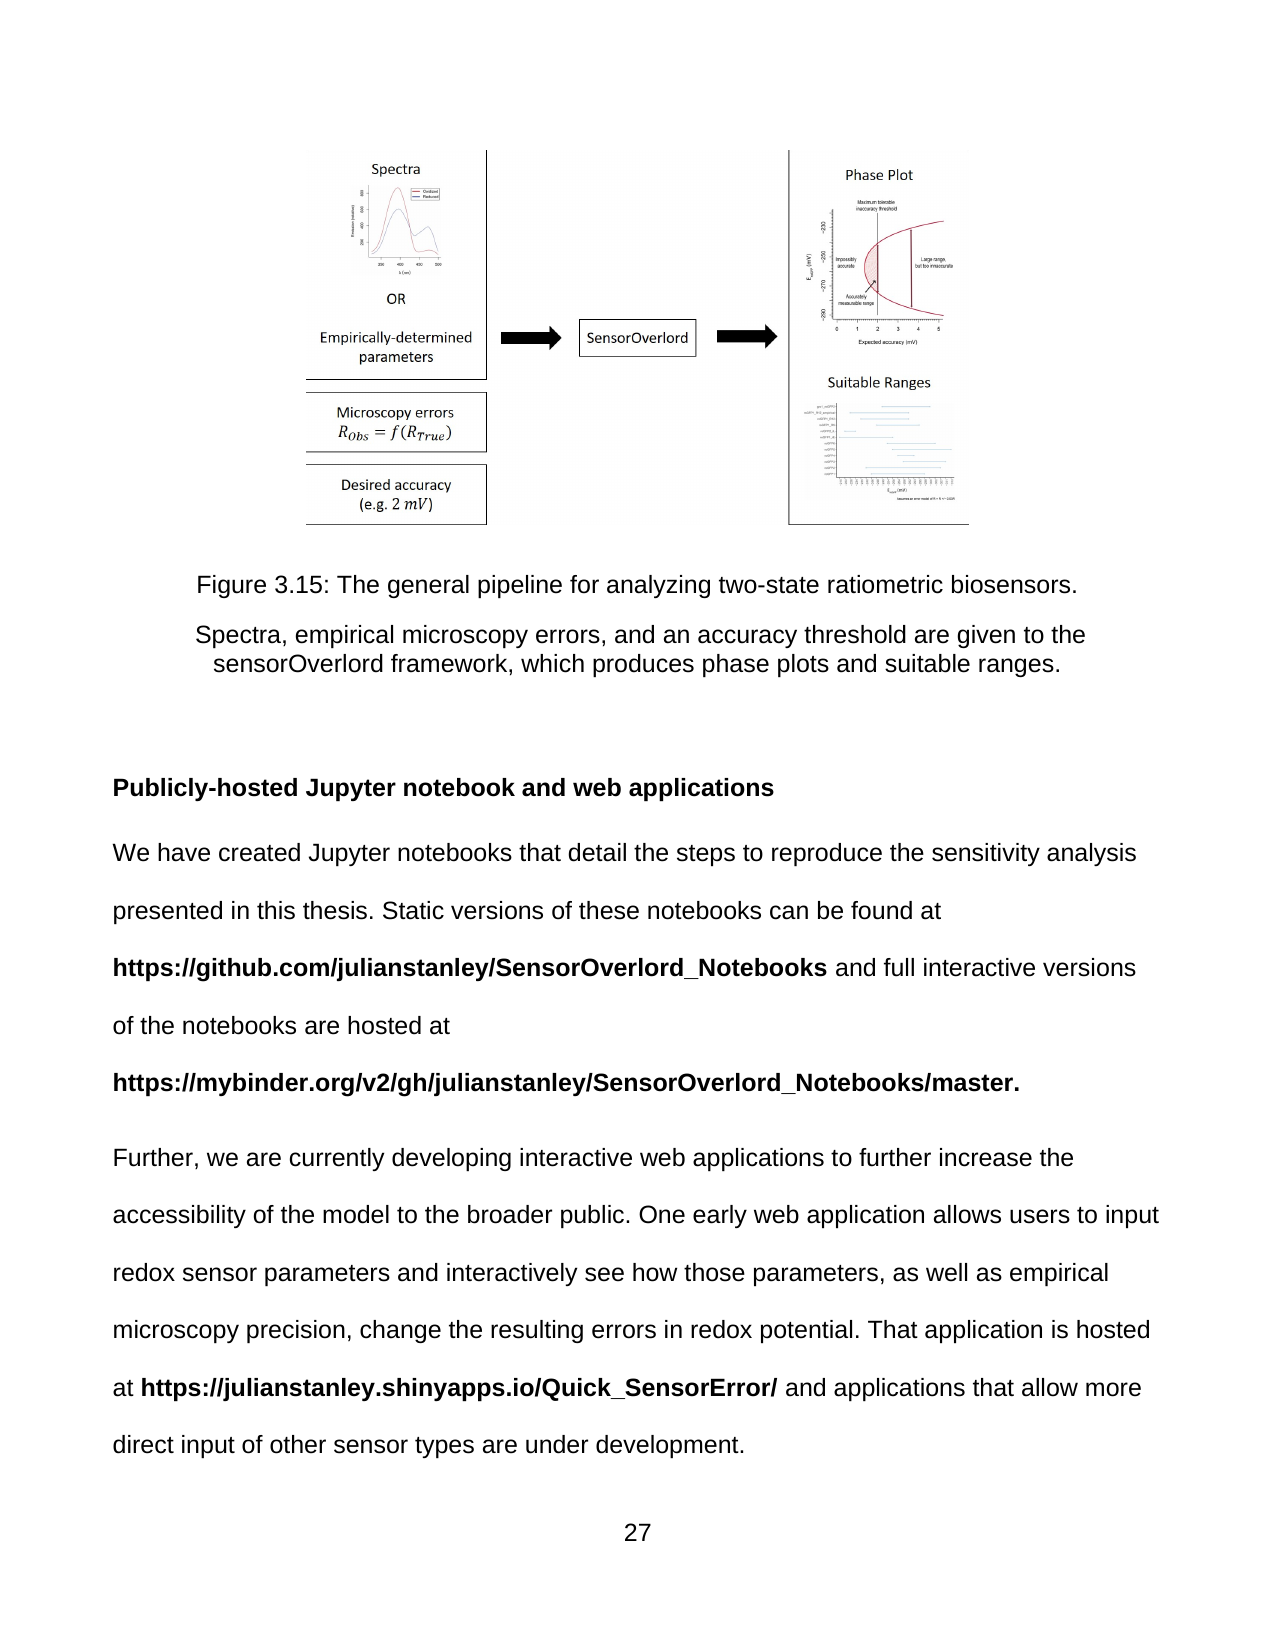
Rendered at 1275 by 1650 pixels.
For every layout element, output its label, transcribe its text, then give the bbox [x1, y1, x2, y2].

text Spectra, empirical microscopy errors, and an accuracy threshold are given to the sensorOverlord framework, which produces phase plots and suitable ranges. [112, 620, 1162, 677]
text Further, we are currently developing interactive web applications to further increase the accessibility of the model to the broader public. One early web application allows users to input redox sensor parameters and interactively see how those parameters, as well as empirical microscopy precision, change the resulting errors in redox potential. That application is hosted at https://julianstanley.shinyapps.io/Quick_SensorError/ and applications that allow more direct input of other sensor types are under development. [112, 1142, 1162, 1459]
text We have created Jupyter notebooks that detail the steps to reproduce the sensitivity analysis presented in this thesis. Static versions of these notebooks can be found at https://github.com/julianstanley/SensorOverlord_Notebooks and full interactive versions of the notebooks are hosted at https://mybinder.org/v2/gh/julianstanley/SensorOverlord_Notebooks/master. [112, 838, 1162, 1097]
picture [306, 150, 969, 525]
subtitle Publicly-hosted Jupyter notebook and web applications [112, 772, 1162, 801]
